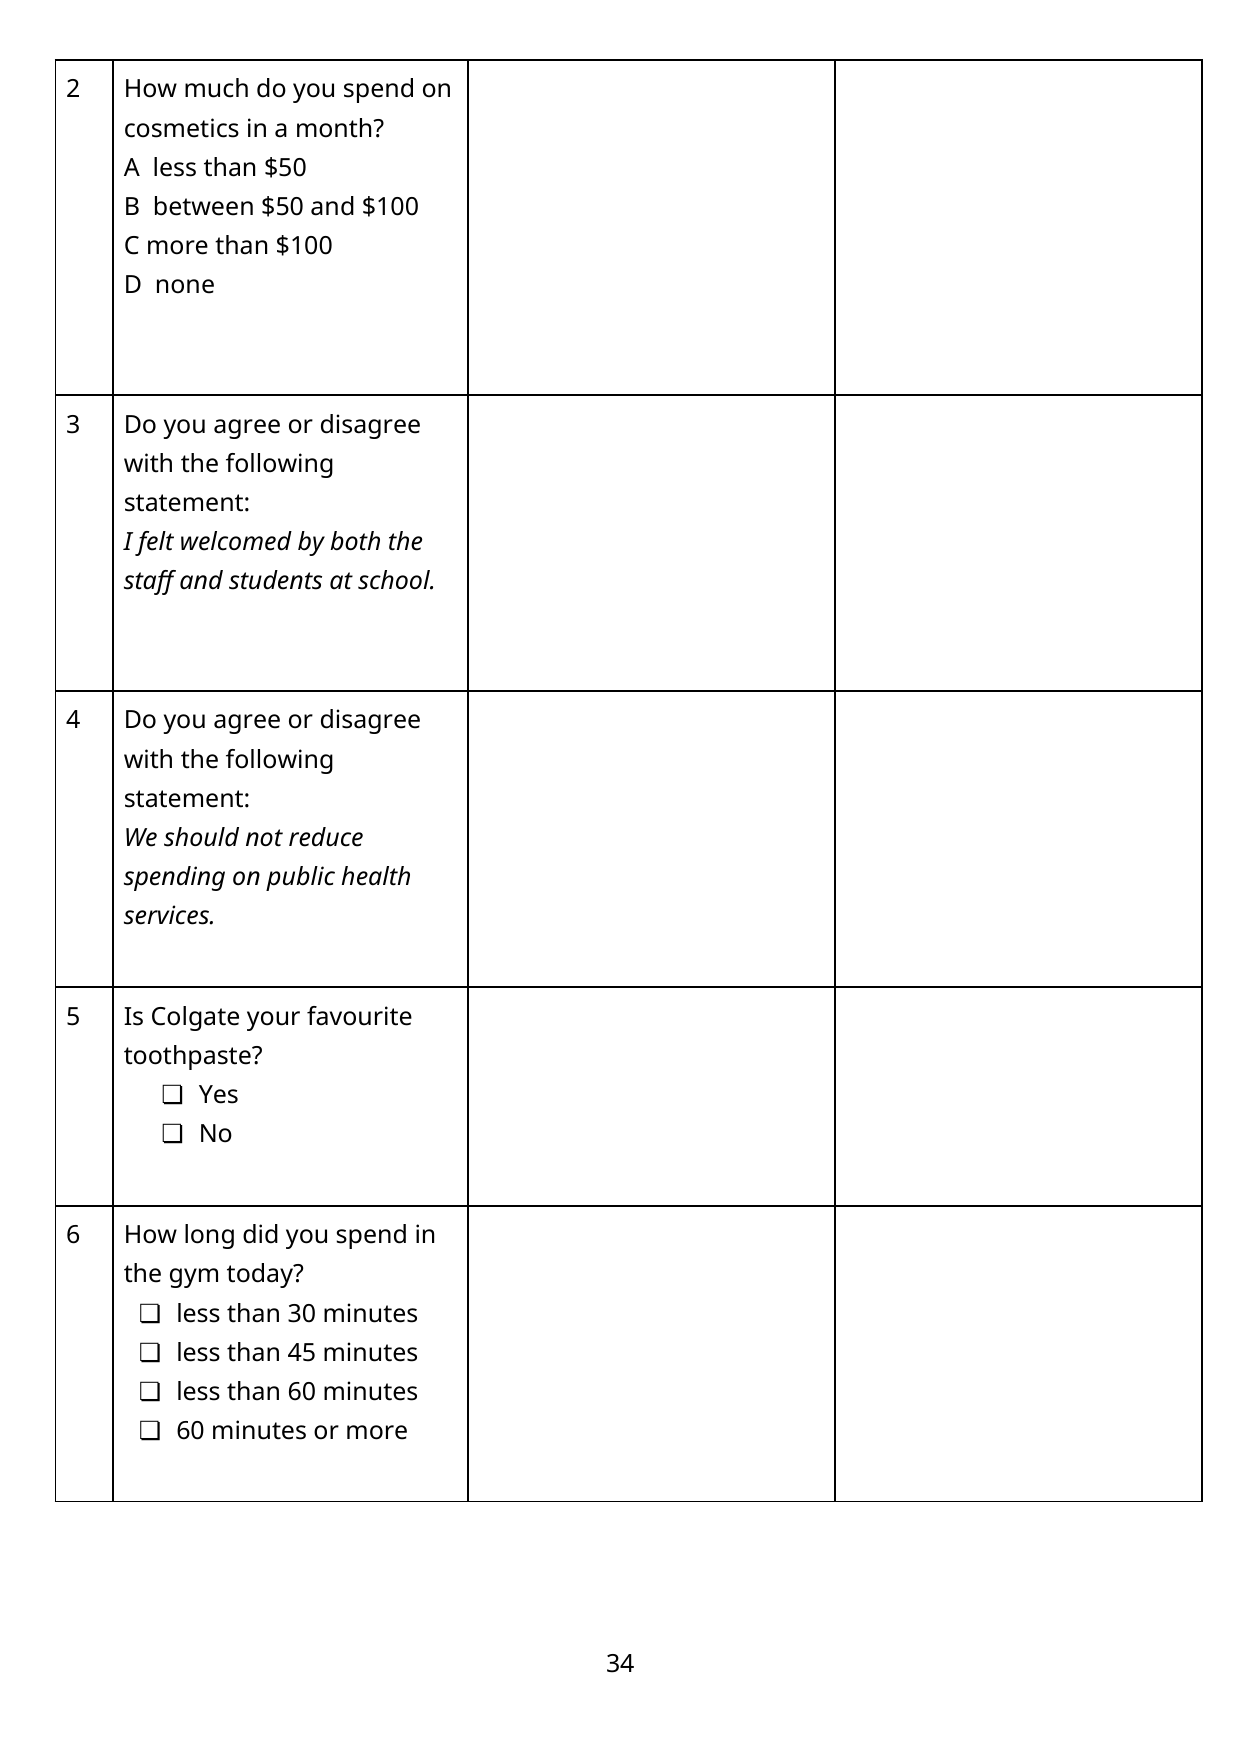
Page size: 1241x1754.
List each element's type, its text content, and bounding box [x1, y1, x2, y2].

table_cell [469, 1207, 834, 1501]
table_cell 5 [56, 988, 112, 1205]
table_cell 4 [56, 692, 112, 986]
table_cell [836, 61, 1201, 394]
table_cell [469, 61, 834, 394]
table_cell [469, 396, 834, 690]
table_cell Is Colgate your favourite toothpaste? Yes No [114, 988, 467, 1205]
table_cell [469, 988, 834, 1205]
table_cell [469, 692, 834, 986]
table_cell [836, 988, 1201, 1205]
table_cell 2 [56, 61, 112, 394]
table_cell 3 [56, 396, 112, 690]
table_cell Do you agree or disagree with the following statement: I felt welcomed by both the staff and students at school. [114, 396, 467, 690]
table_cell [836, 692, 1201, 986]
table_cell [836, 396, 1201, 690]
table_cell 6 [56, 1207, 112, 1501]
table_cell [836, 1207, 1201, 1501]
table_cell How much do you spend on cosmetics in a month? A less than $50 B between $50 and $100 C more than $100 D none [114, 61, 467, 394]
table_cell Do you agree or disagree with the following statement: We should not reduce spending on public health services. [114, 692, 467, 986]
table_cell How long did you spend in the gym today? less than 30 minutes less than 45 minutes less than 60 minutes 60 minutes or more [114, 1207, 467, 1501]
